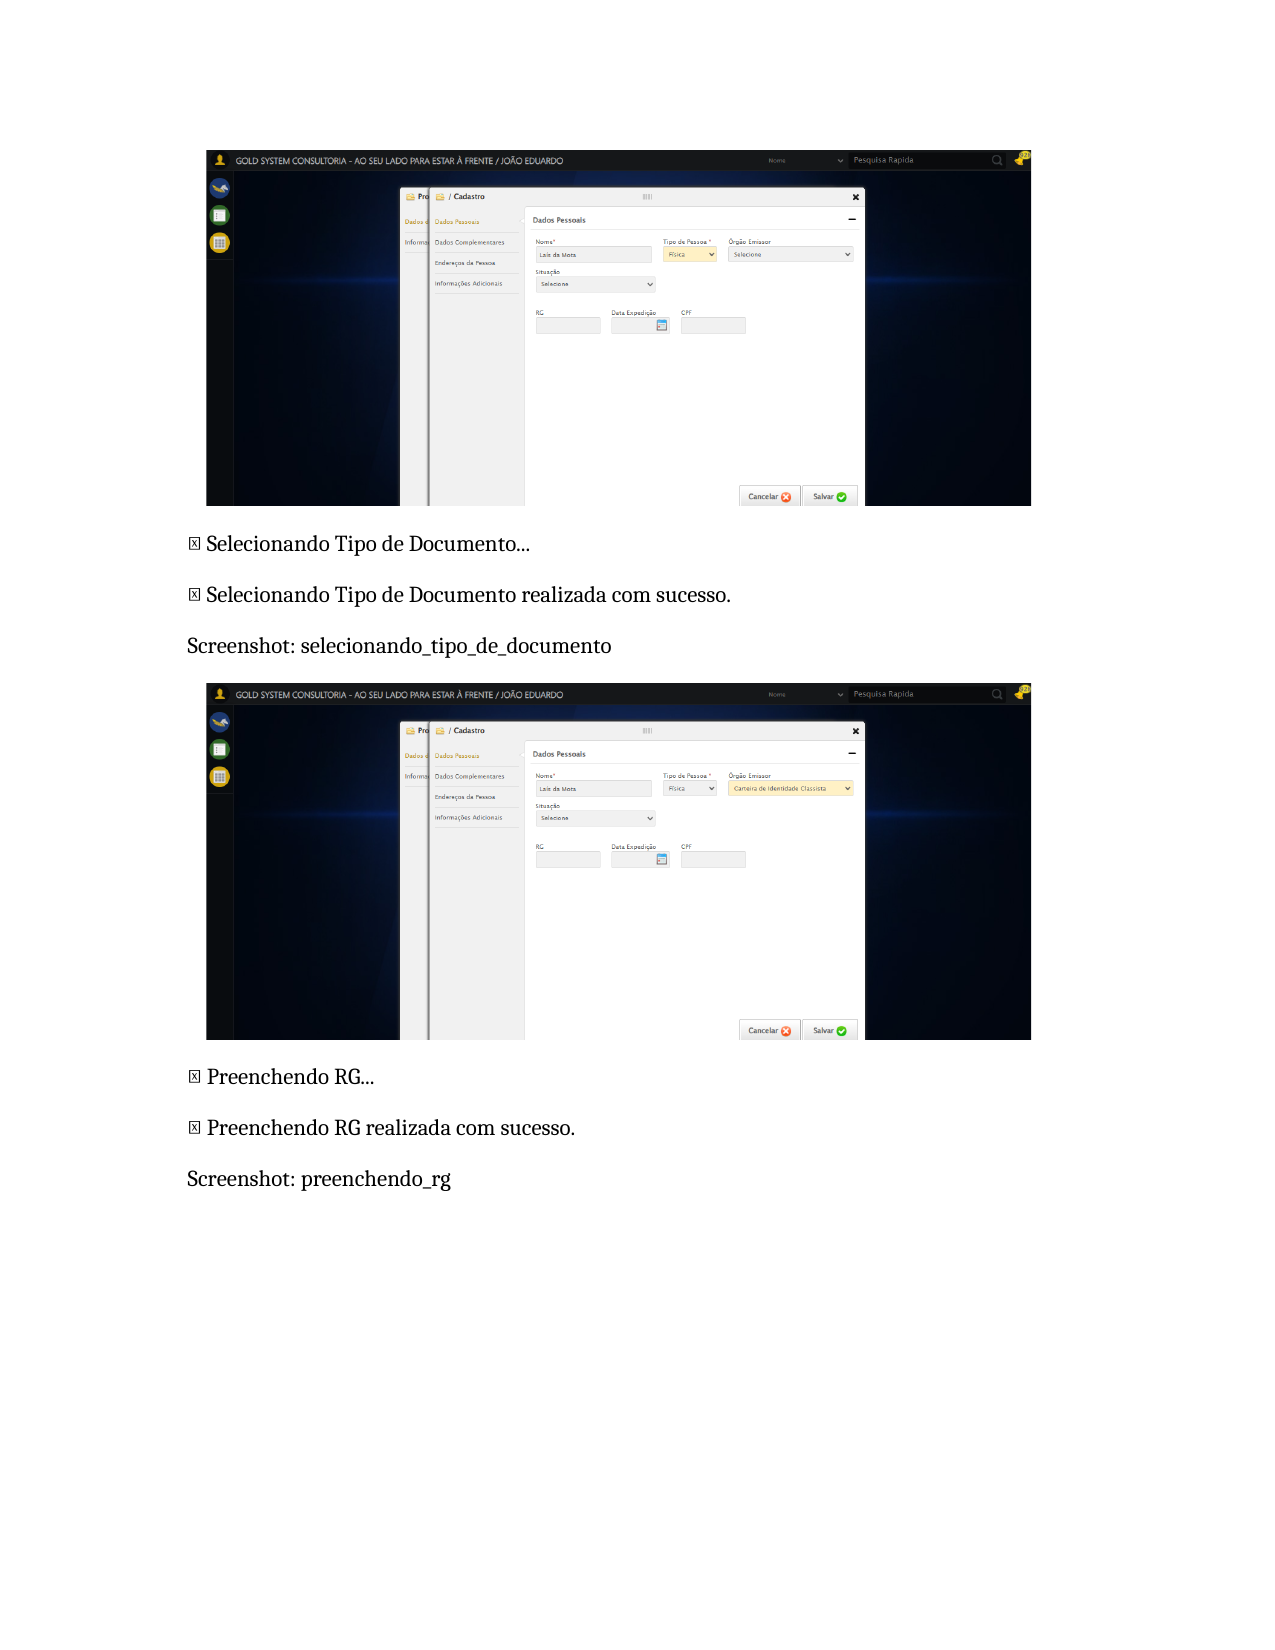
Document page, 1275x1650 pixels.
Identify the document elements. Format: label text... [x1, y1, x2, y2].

text Screenshot: preenchendo_rg [187, 1166, 1087, 1192]
picture [206, 683, 1032, 1040]
text 🔄 Selecionando Tipo de Documento... [187, 530, 1087, 557]
text 🔄 Preenchendo RG... [187, 1064, 1087, 1090]
text Screenshot: selecionando_tipo_de_documento [187, 632, 1087, 659]
text ✅ Selecionando Tipo de Documento realizada com sucesso. [187, 581, 1087, 608]
text ✅ Preenchendo RG realizada com sucesso. [187, 1115, 1087, 1141]
picture [206, 150, 1032, 506]
